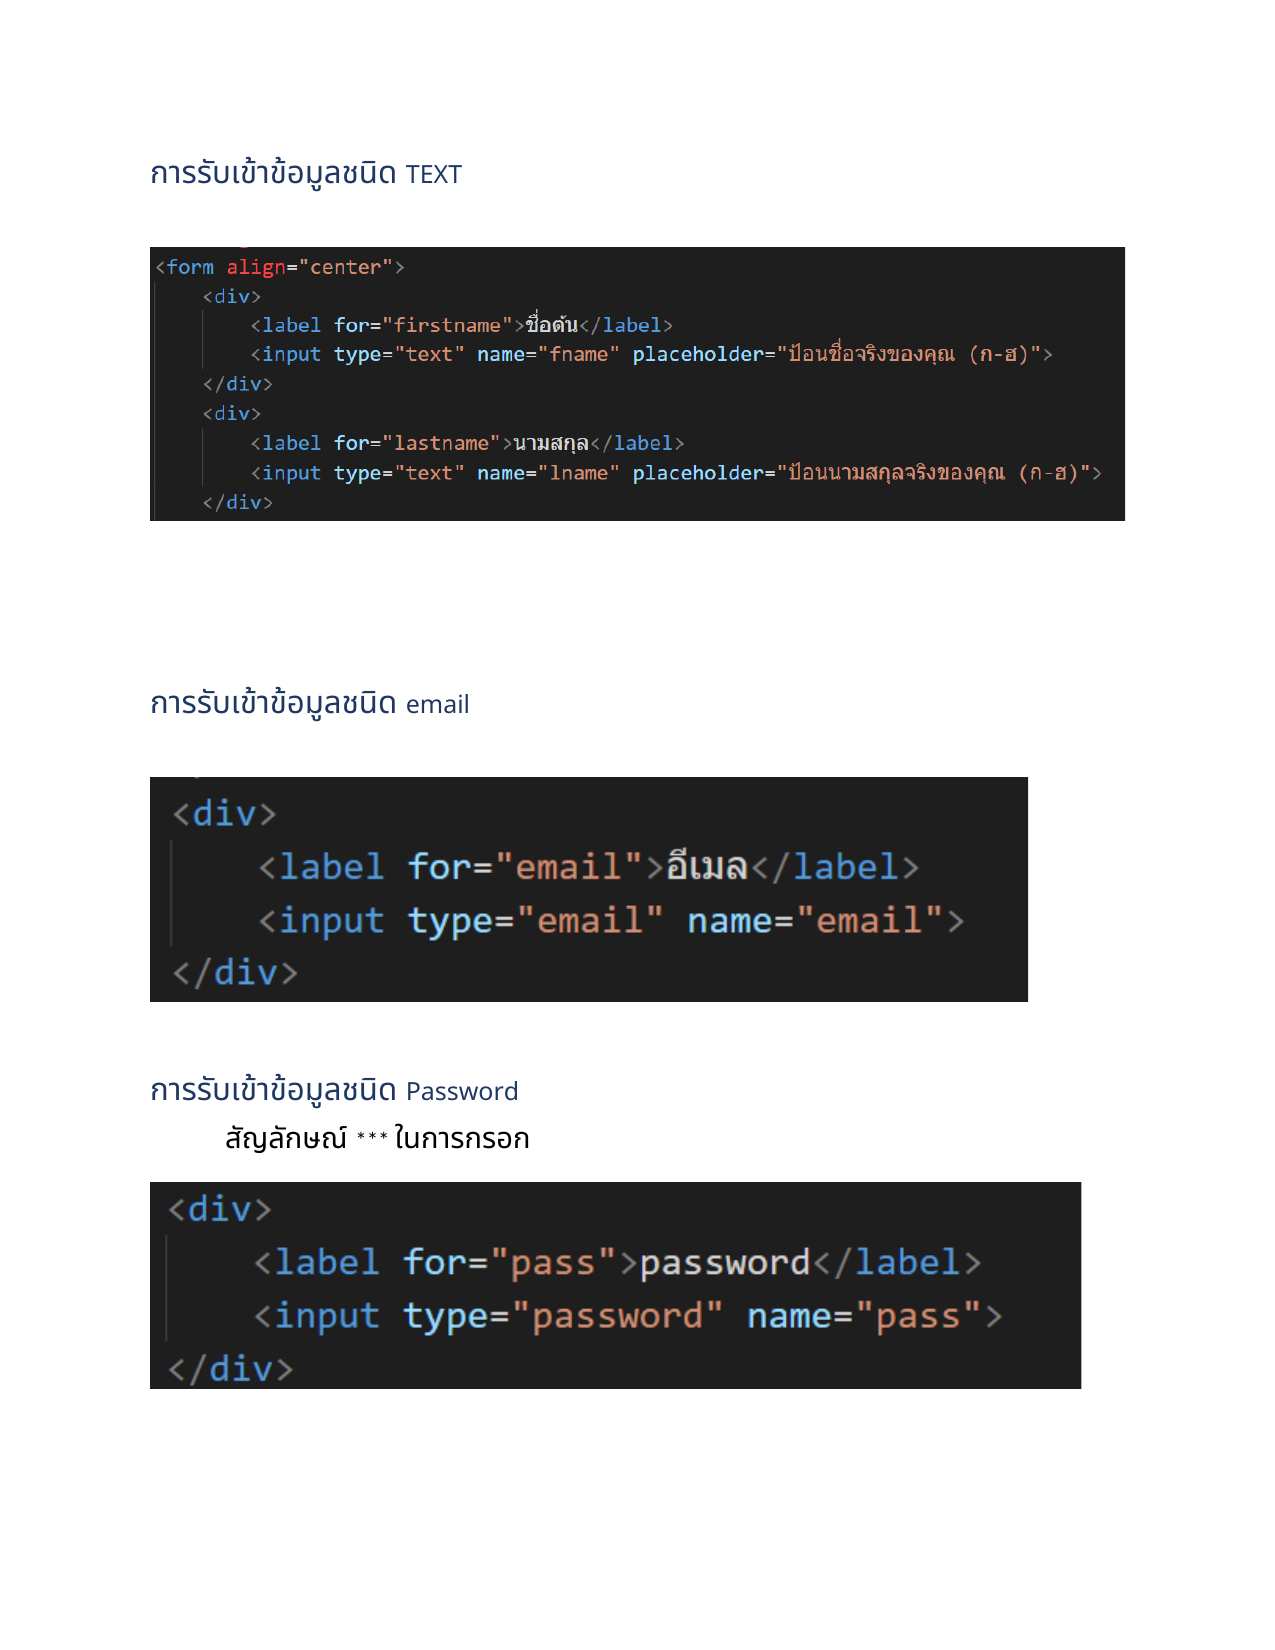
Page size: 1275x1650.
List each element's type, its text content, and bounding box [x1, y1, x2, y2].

picture [150, 777, 1029, 1002]
subtitle การรับเข้าข้อมูลชนิด Password [150, 1067, 1125, 1114]
text สัญลักษณ์ *** ในการกรอก [150, 1118, 1125, 1162]
picture [150, 247, 1125, 521]
subtitle การรับเข้าข้อมูลชนิด email [150, 680, 1125, 727]
picture [150, 1182, 1082, 1389]
subtitle การรับเข้าข้อมูลชนิด TEXT [150, 150, 1125, 197]
